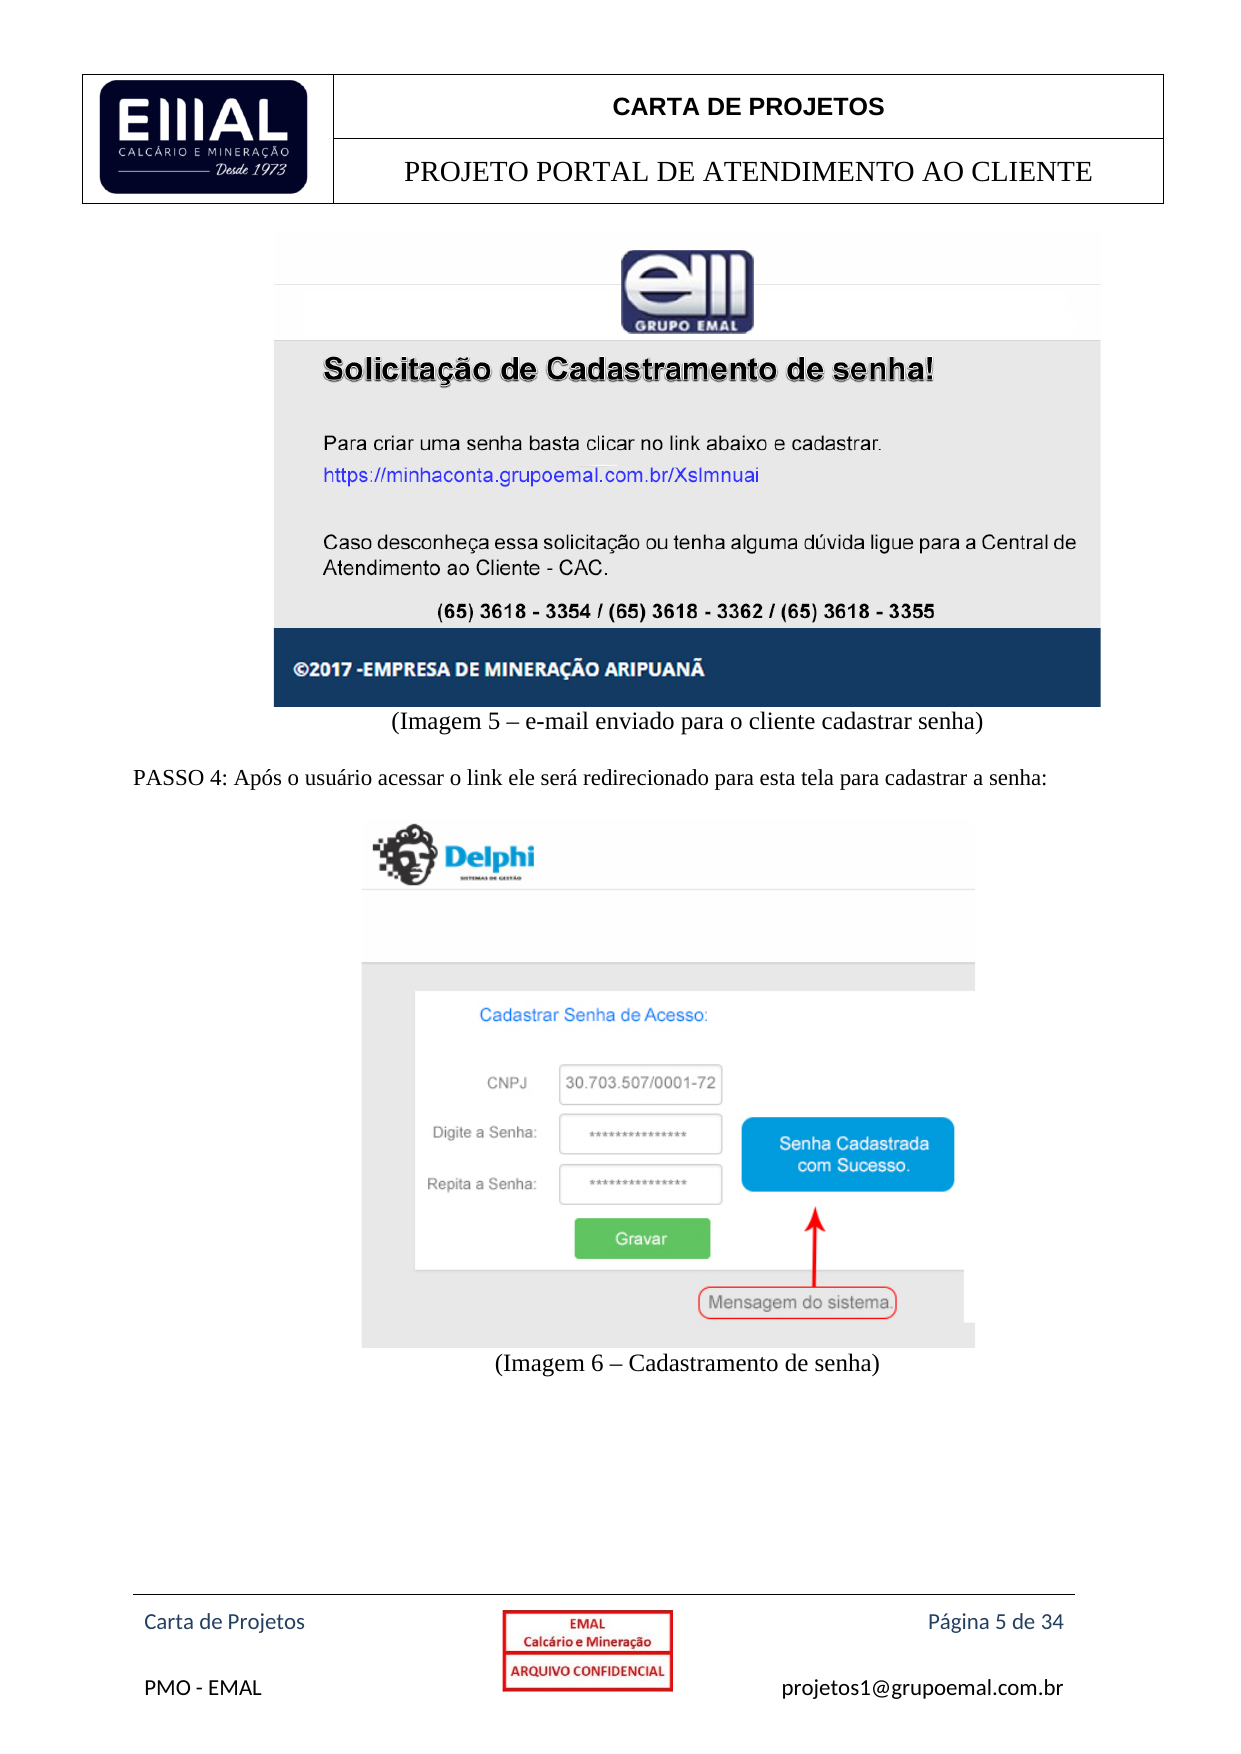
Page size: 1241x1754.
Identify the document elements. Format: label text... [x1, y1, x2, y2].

picture [273, 231, 1101, 707]
picture [361, 819, 976, 1348]
text PASSO 4: Após o usuário acessar o link ele será redirecionado para esta tela para cadastrar a senha: [133, 764, 1167, 790]
list (Imagem 5 – e-mail enviado para o cliente cadastrar senha) [208, 706, 1167, 735]
list (Imagem 6 – Cadastramento de senha) [208, 1348, 1167, 1376]
picture [502, 1610, 673, 1692]
picture [96, 75, 309, 198]
